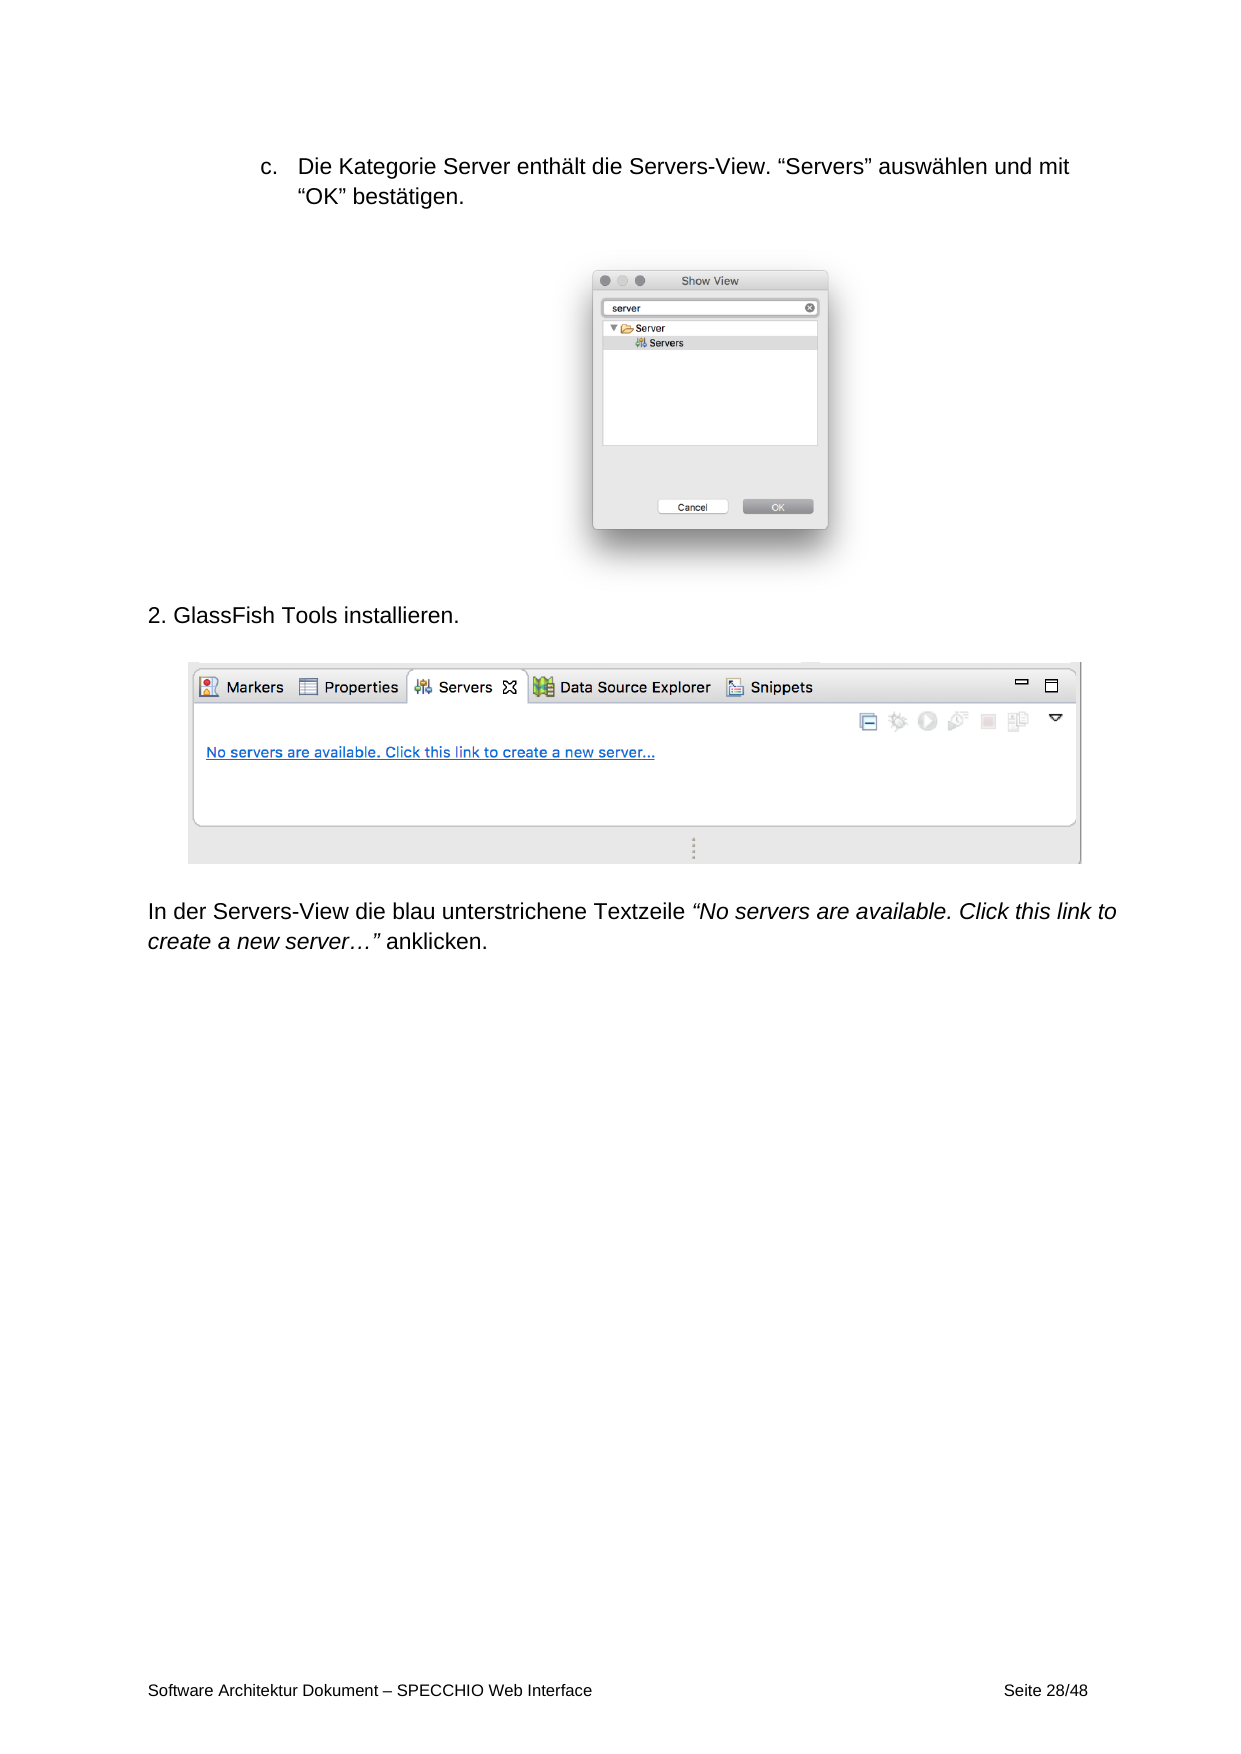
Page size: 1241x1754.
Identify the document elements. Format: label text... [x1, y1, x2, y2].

text 2. GlassFish Tools installieren. [148, 602, 1122, 628]
picture [544, 243, 876, 598]
picture [188, 662, 1082, 864]
text In der Servers-View die blau unterstrichene Textzeile “No servers are available. Click this link to create a new server…” anklicken. [148, 868, 1122, 954]
list Die Kategorie Server enthält die Servers-View. “Servers” auswählen und mit “OK” bestätigen. [260, 153, 1122, 209]
